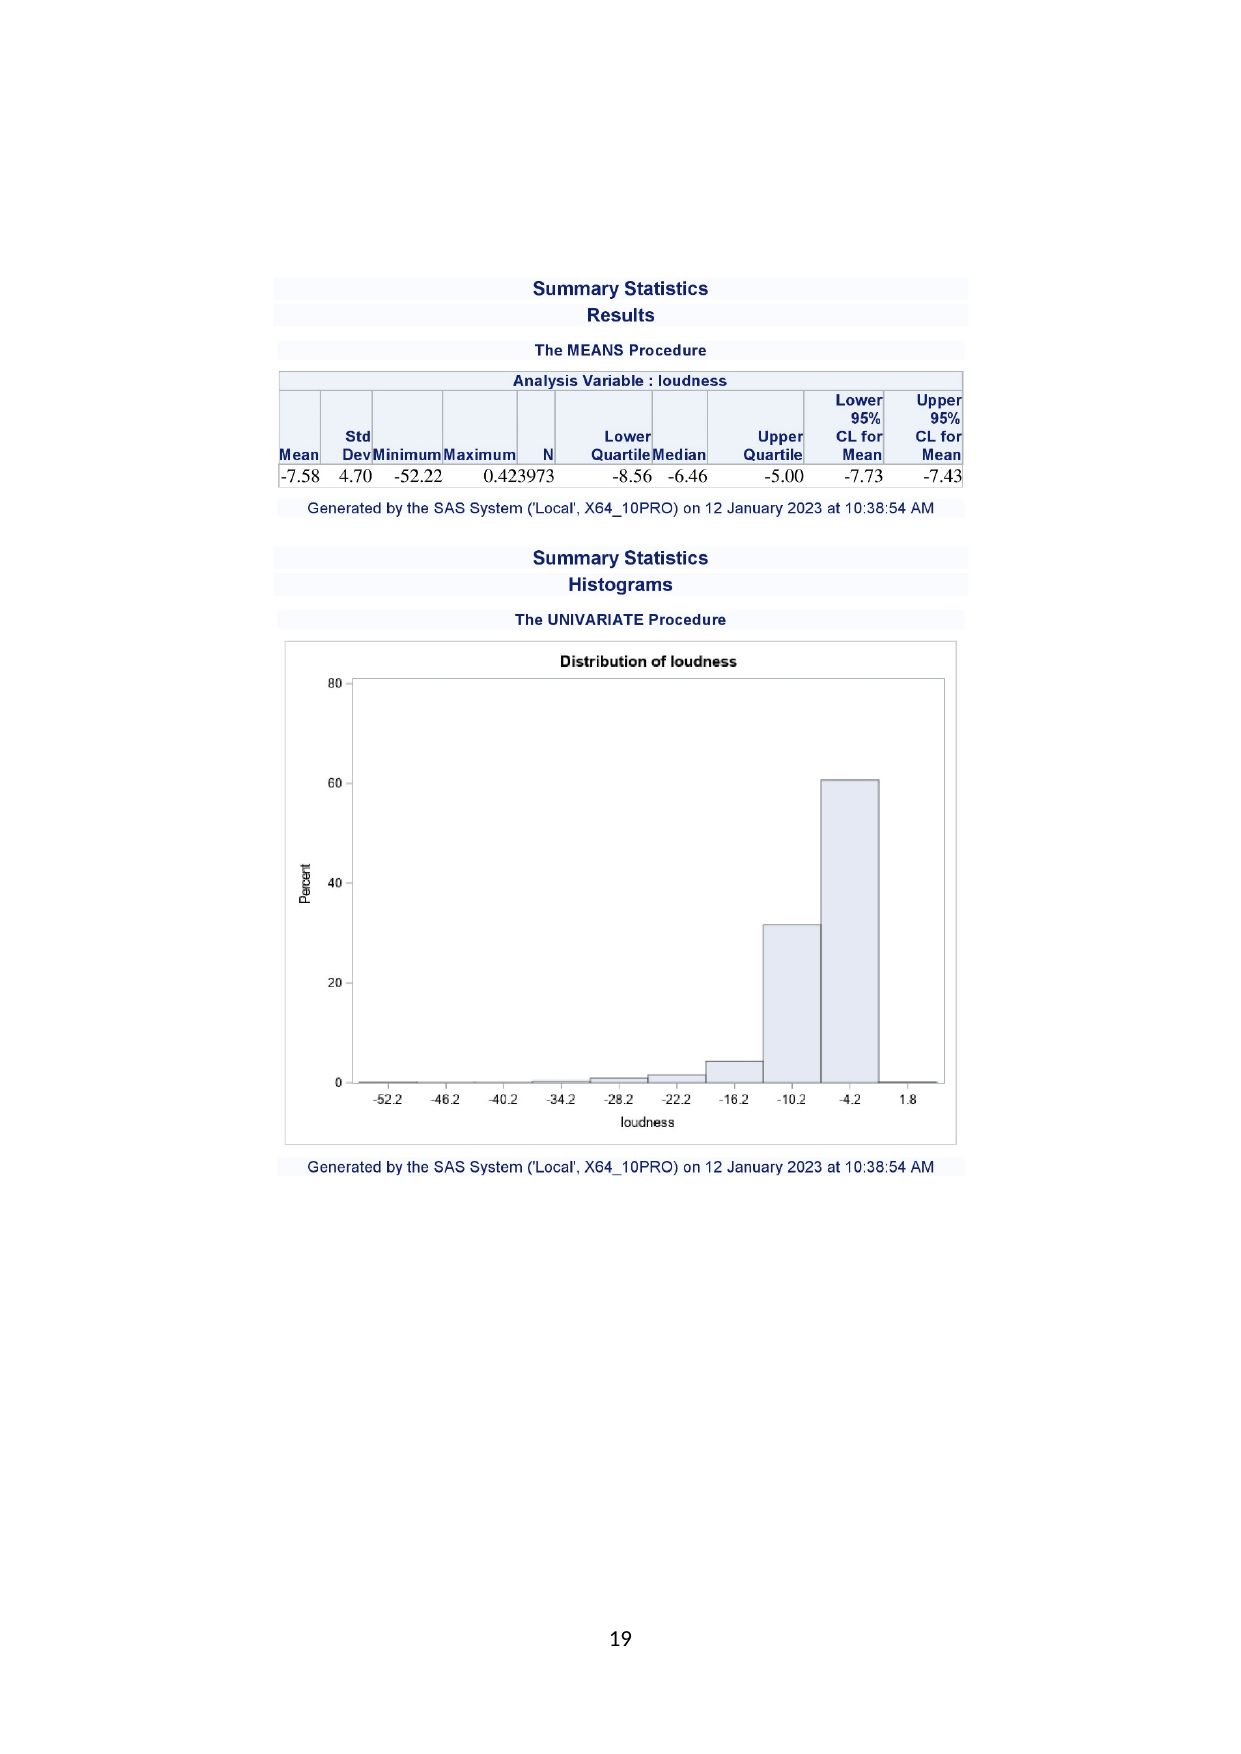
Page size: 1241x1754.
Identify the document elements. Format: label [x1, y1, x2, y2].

picture [150, 150, 1091, 1480]
